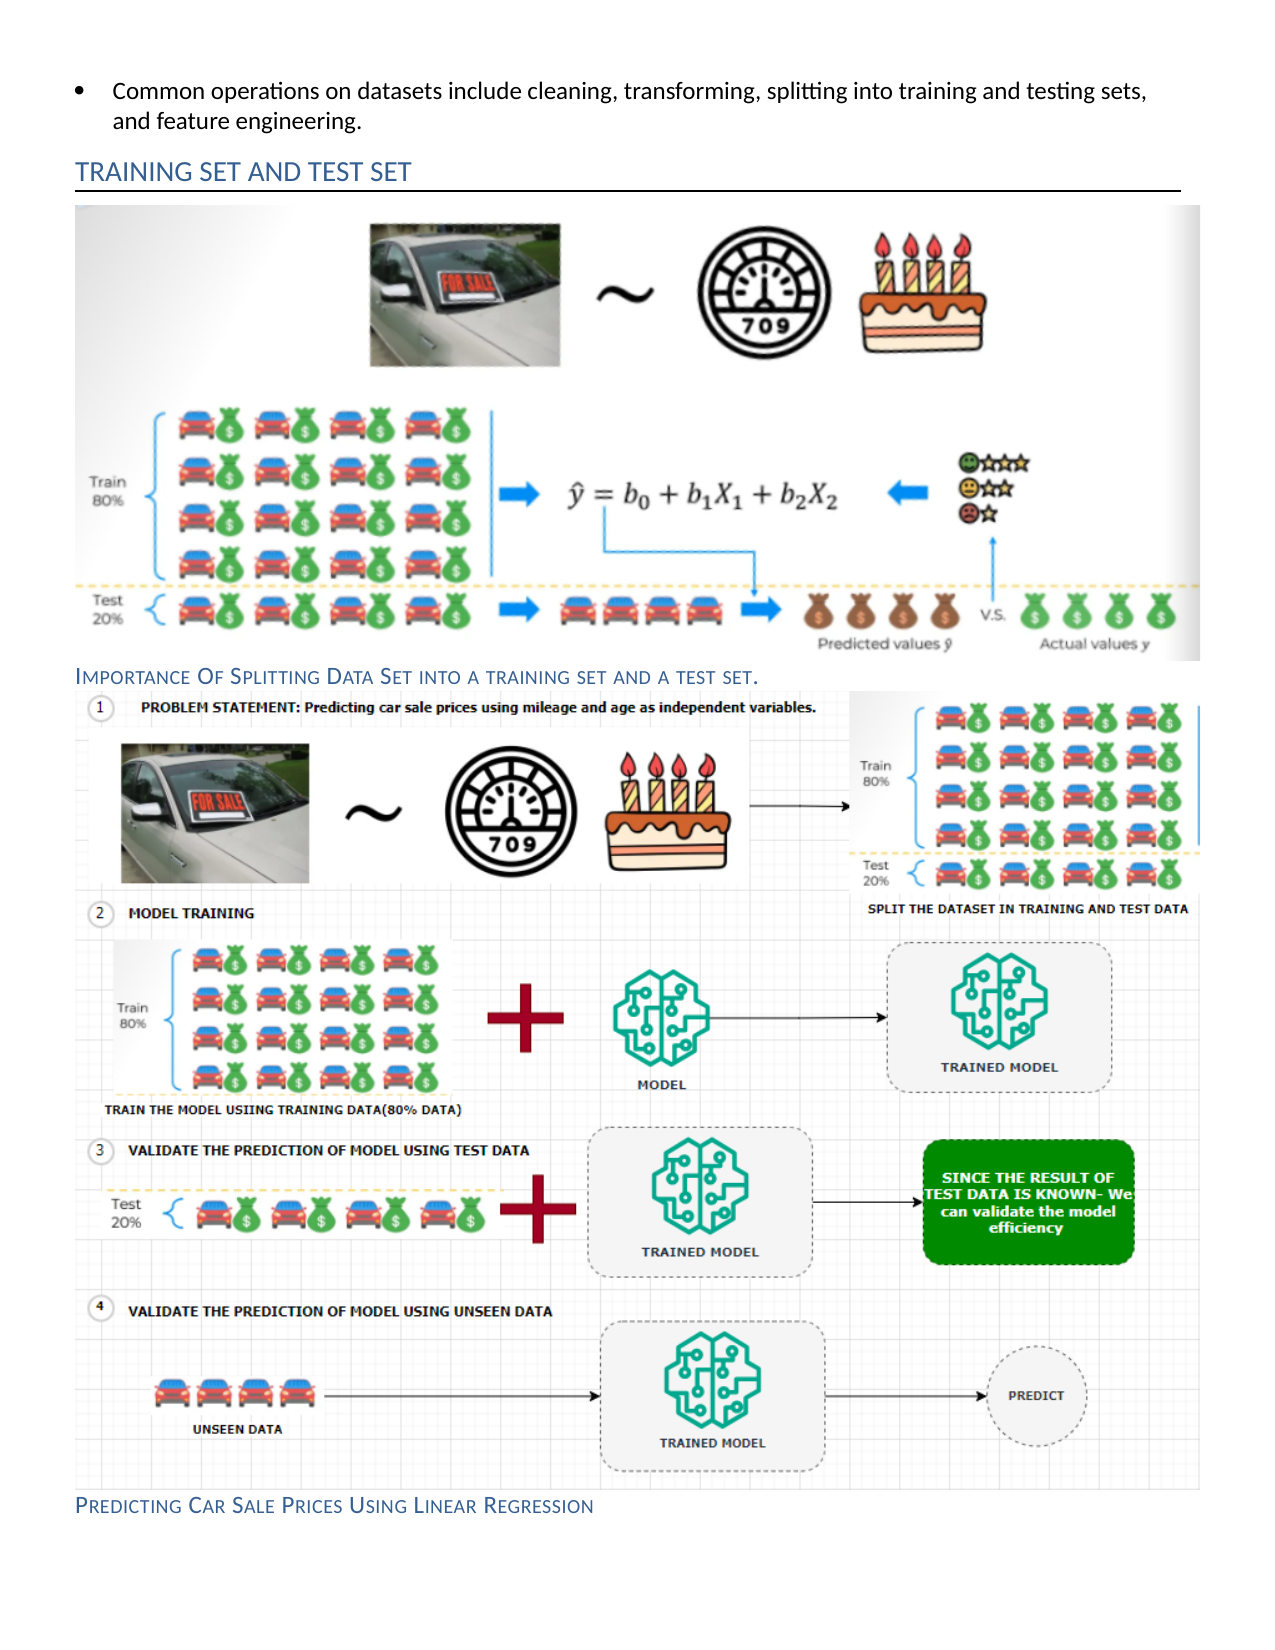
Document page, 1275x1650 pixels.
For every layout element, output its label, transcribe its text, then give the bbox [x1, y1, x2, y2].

subtitle TRAINING SET AND TEST SET [75, 153, 1181, 190]
text Predicting Car Sale Prices Using Linear Regression [75, 1490, 1181, 1520]
picture [75, 691, 1200, 1490]
list Common operations on datasets include cleaning, transforming, splitting into training and testing sets, and feature engineering. [75, 75, 1181, 136]
text Importance Of Splitting Data Set into a training set and a test set. [75, 661, 1181, 691]
picture [75, 205, 1200, 661]
